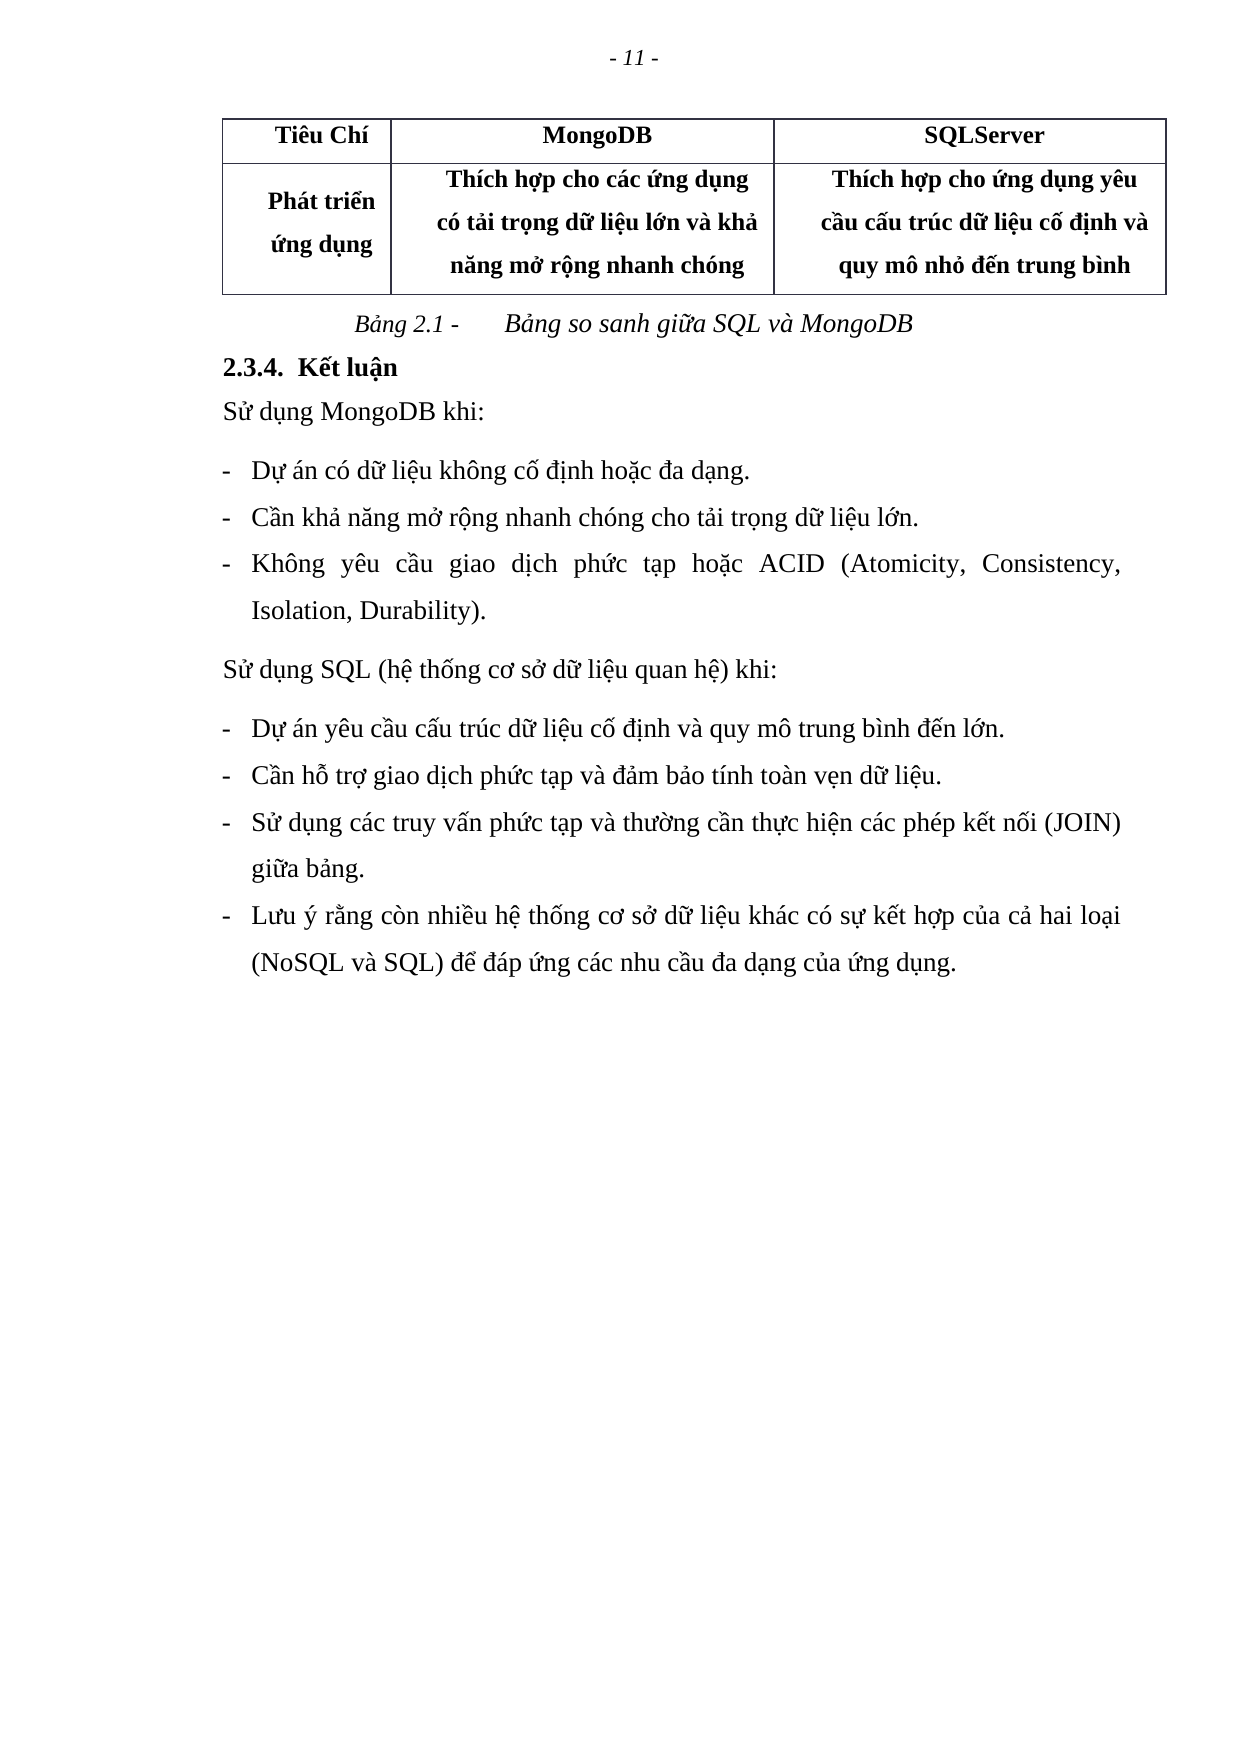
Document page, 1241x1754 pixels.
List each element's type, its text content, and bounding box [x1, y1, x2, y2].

table_cell Thích hợp cho các ứng dụng có tải trọng dữ liệu lớn và khả năng mở rộng nhanh chóng [392, 164, 773, 293]
list Sử dụng các truy vấn phức tạp và thường cần thực hiện các phép kết nối (JOIN) giữa bảng. [222, 806, 1122, 883]
list Không yêu cầu giao dịch phức tạp hoặc ACID (Atomicity, Consistency, Isolation, Durability). [222, 547, 1122, 625]
list Cần khả năng mở rộng nhanh chóng cho tải trọng dữ liệu lớn. [222, 501, 1122, 532]
list Cần hỗ trợ giao dịch phức tạp và đảm bảo tính toàn vẹn dữ liệu. [222, 759, 1122, 790]
table_cell Phát triển ứng dụng [223, 164, 390, 293]
text Sử dụng MongoDB khi: [148, 395, 1122, 426]
table_cell Thích hợp cho ứng dụng yêu cầu cấu trúc dữ liệu cố định và quy mô nhỏ đến trung bình [775, 164, 1165, 293]
list Lưu ý rằng còn nhiều hệ thống cơ sở dữ liệu khác có sự kết hợp của cả hai loại (NoSQL và SQL) để đáp ứng các nhu cầu đa dạng của ứng dụng. [222, 899, 1122, 977]
text Sử dụng SQL (hệ thống cơ sở dữ liệu quan hệ) khi: [148, 653, 1122, 684]
table_header MongoDB [392, 120, 773, 163]
list Dự án có dữ liệu không cố định hoặc đa dạng. [222, 454, 1122, 485]
table_header Tiêu Chí [223, 120, 390, 163]
table_header SQLServer [775, 120, 1165, 163]
subtitle Kết luận [223, 351, 1122, 382]
list Dự án yêu cầu cấu trúc dữ liệu cố định và quy mô trung bình đến lớn. [222, 712, 1122, 743]
text Bảng so sanh giữa SQL và MongoDB [148, 308, 1122, 339]
